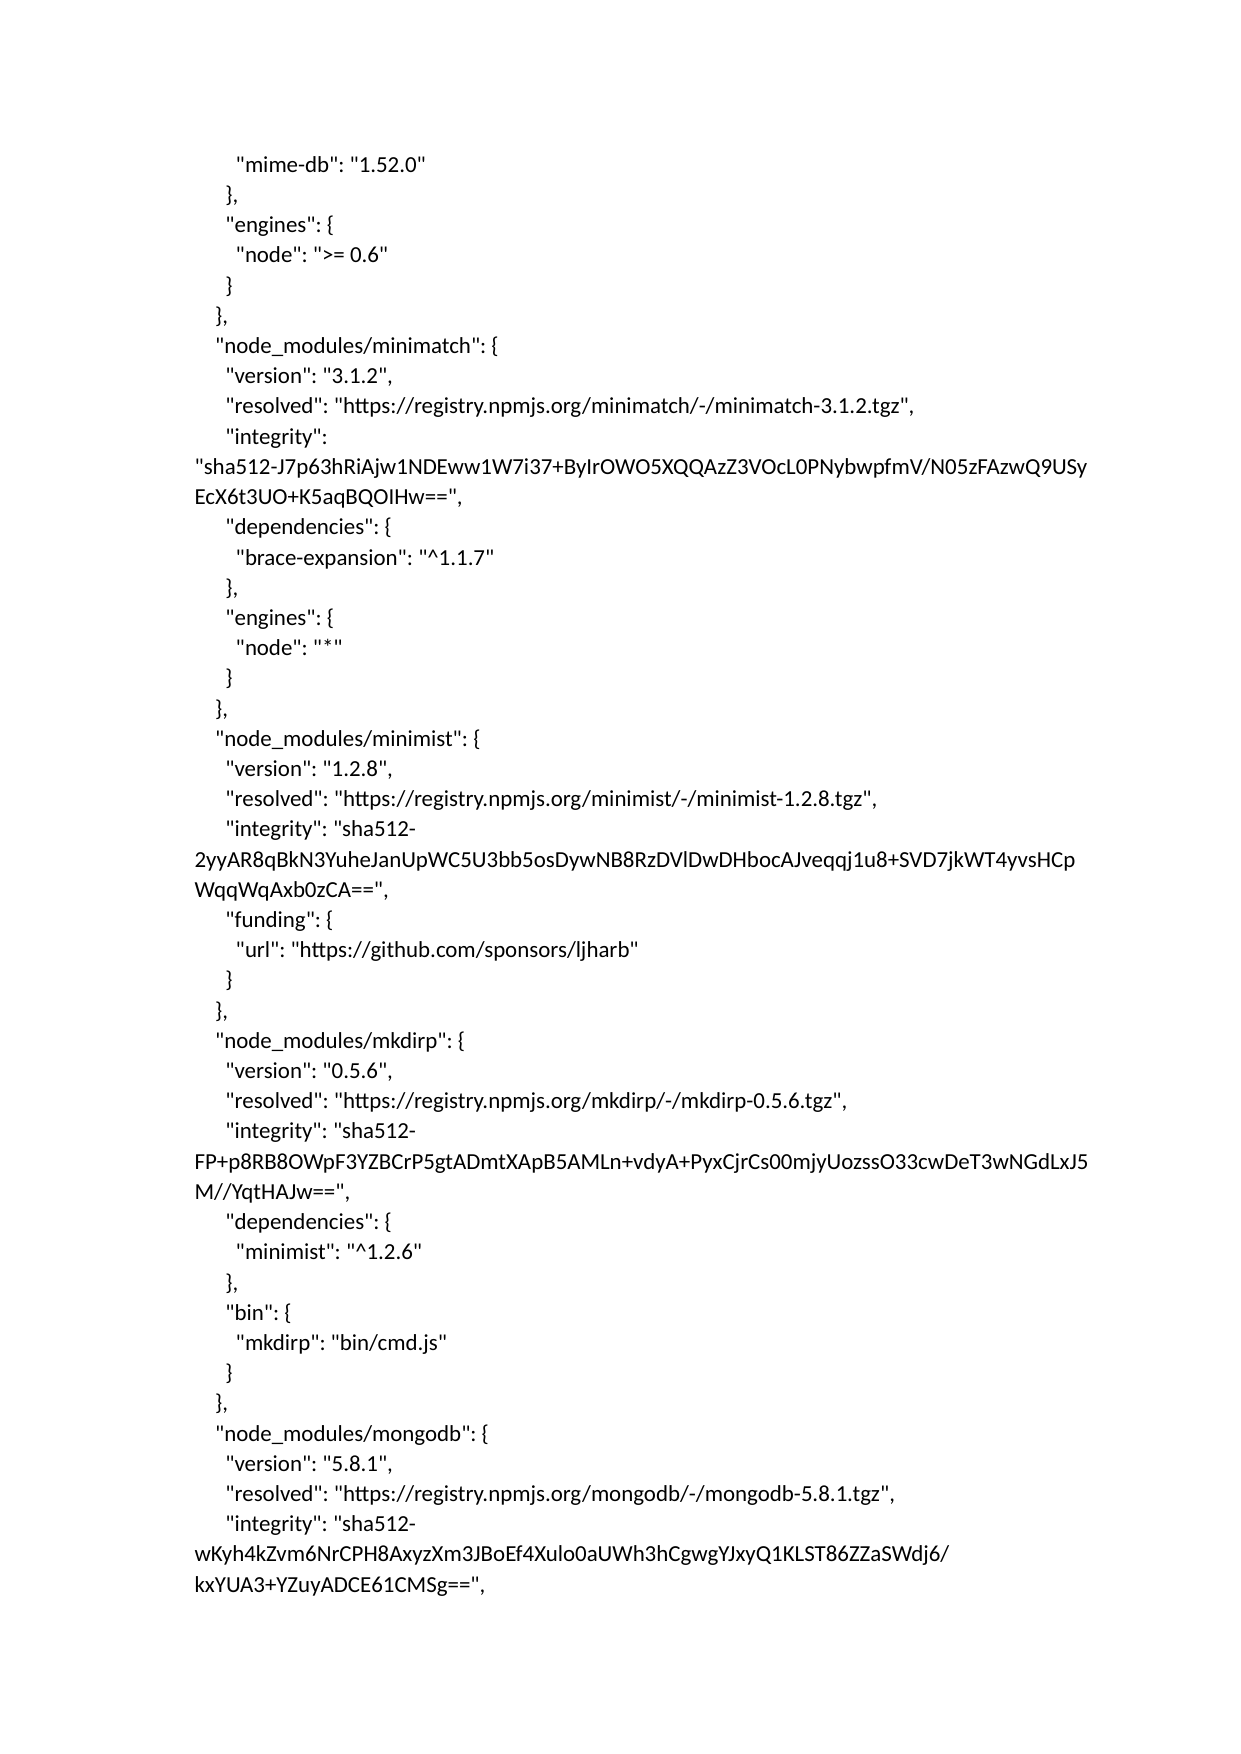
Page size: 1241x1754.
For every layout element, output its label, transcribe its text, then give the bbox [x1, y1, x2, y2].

text "integrity": "sha512-J7p63hRiAjw1NDEww1W7i37+ByIrOWO5XQQAzZ3VOcL0PNybwpfmV/N05zFAzwQ9USyEcX6t3UO+K5aqBQOIHw==", [194, 422, 1092, 510]
text "node_modules/minimist": { [194, 724, 1092, 752]
text "node": ">= 0.6" [194, 241, 1092, 269]
text "url": "https://github.com/sponsors/ljharb" [194, 935, 1092, 963]
text }, [194, 1268, 1092, 1296]
text "version": "0.5.6", [194, 1056, 1092, 1084]
text "mkdirp": "bin/cmd.js" [194, 1328, 1092, 1356]
text "resolved": "https://registry.npmjs.org/mongodb/-/mongodb-5.8.1.tgz", [194, 1479, 1092, 1507]
text "minimist": "^1.2.6" [194, 1237, 1092, 1266]
text }, [194, 996, 1092, 1024]
text "resolved": "https://registry.npmjs.org/minimist/-/minimist-1.2.8.tgz", [194, 784, 1092, 812]
text "integrity": "sha512-2yyAR8qBkN3YuheJanUpWC5U3bb5osDywNB8RzDVlDwDHbocAJveqqj1u8+SVD7jkWT4yvsHCpWqqWqAxb0zCA==", [194, 814, 1092, 903]
text "funding": { [194, 905, 1092, 933]
text "node_modules/minimatch": { [194, 331, 1092, 359]
text }, [194, 573, 1092, 601]
text "engines": { [194, 603, 1092, 631]
text }, [194, 301, 1092, 329]
text }, [194, 180, 1092, 208]
text } [194, 663, 1092, 692]
text "dependencies": { [194, 1207, 1092, 1235]
text "node": "*" [194, 633, 1092, 661]
text "brace-expansion": "^1.1.7" [194, 543, 1092, 571]
text "node_modules/mongodb": { [194, 1419, 1092, 1447]
text "node_modules/mkdirp": { [194, 1026, 1092, 1054]
text }, [194, 694, 1092, 722]
text } [194, 271, 1092, 299]
text "dependencies": { [194, 512, 1092, 541]
text }, [194, 1388, 1092, 1417]
text "version": "3.1.2", [194, 361, 1092, 389]
text "version": "1.2.8", [194, 754, 1092, 782]
text "integrity": "sha512-wKyh4kZvm6NrCPH8AxyzXm3JBoEf4Xulo0aUWh3hCgwgYJxyQ1KLST86ZZaSWdj6/kxYUA3+YZuyADCE61CMSg==", [194, 1509, 1092, 1598]
text } [194, 966, 1092, 994]
text "resolved": "https://registry.npmjs.org/mkdirp/-/mkdirp-0.5.6.tgz", [194, 1086, 1092, 1114]
text "engines": { [194, 210, 1092, 238]
text "integrity": "sha512-FP+p8RB8OWpF3YZBCrP5gtADmtXApB5AMLn+vdyA+PyxCjrCs00mjyUozssO33cwDeT3wNGdLxJ5M//YqtHAJw==", [194, 1117, 1092, 1205]
text "resolved": "https://registry.npmjs.org/minimatch/-/minimatch-3.1.2.tgz", [194, 392, 1092, 420]
text } [194, 1358, 1092, 1386]
text "mime-db": "1.52.0" [194, 150, 1092, 178]
text "version": "5.8.1", [194, 1449, 1092, 1477]
text "bin": { [194, 1298, 1092, 1326]
